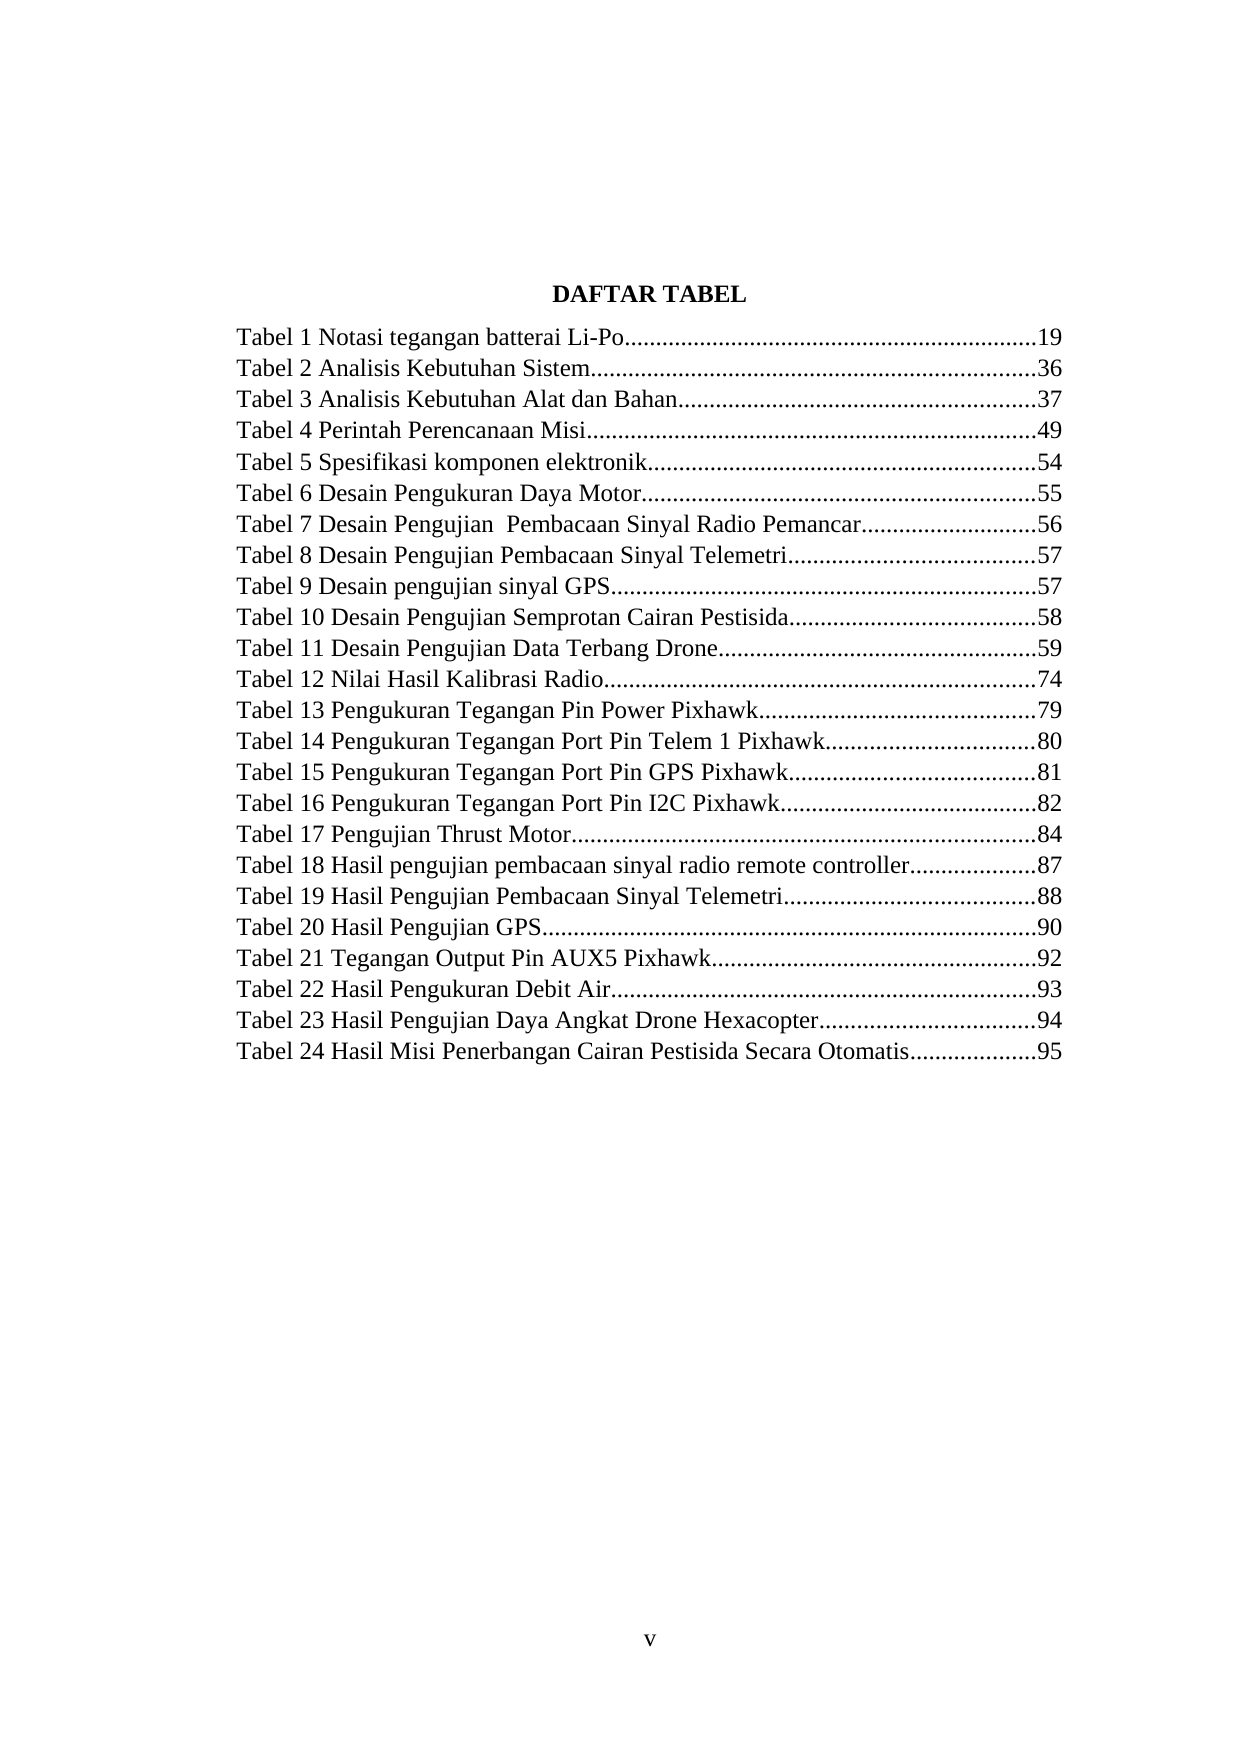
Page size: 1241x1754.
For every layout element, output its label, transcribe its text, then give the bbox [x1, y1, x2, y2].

text Tabel 19 Hasil Pengujian Pembacaan Sinyal Telemetri 88 [236, 881, 1063, 910]
text Tabel 10 Desain Pengujian Semprotan Cairan Pestisida 58 [236, 602, 1063, 631]
text Tabel 20 Hasil Pengujian GPS 90 [236, 912, 1063, 941]
text Tabel 23 Hasil Pengujian Daya Angkat Drone Hexacopter 94 [236, 1005, 1063, 1034]
text Tabel 17 Pengujian Thrust Motor 84 [236, 819, 1063, 848]
text Tabel 3 Analisis Kebutuhan Alat dan Bahan 37 [236, 384, 1063, 413]
text Tabel 22 Hasil Pengukuran Debit Air 93 [236, 974, 1063, 1003]
text Tabel 15 Pengukuran Tegangan Port Pin GPS Pixhawk 81 [236, 757, 1063, 786]
text Tabel 5 Spesifikasi komponen elektronik 54 [236, 447, 1063, 475]
text Tabel 18 Hasil pengujian pembacaan sinyal radio remote controller 87 [236, 850, 1063, 879]
text Tabel 14 Pengukuran Tegangan Port Pin Telem 1 Pixhawk 80 [236, 726, 1063, 755]
subtitle DAFTAR TABEL [236, 279, 1063, 308]
text Tabel 2 Analisis Kebutuhan Sistem 36 [236, 353, 1063, 382]
text Tabel 21 Tegangan Output Pin AUX5 Pixhawk 92 [236, 943, 1063, 972]
text Tabel 8 Desain Pengujian Pembacaan Sinyal Telemetri 57 [236, 540, 1063, 568]
text Tabel 11 Desain Pengujian Data Terbang Drone 59 [236, 633, 1063, 662]
text Tabel 24 Hasil Misi Penerbangan Cairan Pestisida Secara Otomatis 95 [236, 1036, 1063, 1065]
text Tabel 4 Perintah Perencanaan Misi 49 [236, 416, 1063, 444]
text Tabel 12 Nilai Hasil Kalibrasi Radio 74 [236, 664, 1063, 693]
text Tabel 13 Pengukuran Tegangan Pin Power Pixhawk 79 [236, 695, 1063, 724]
text Tabel 6 Desain Pengukuran Daya Motor 55 [236, 478, 1063, 506]
text Tabel 1 Notasi tegangan batterai Li-Po 19 [236, 322, 1063, 351]
text Tabel 7 Desain Pengujian Pembacaan Sinyal Radio Pemancar 56 [236, 509, 1063, 537]
text Tabel 16 Pengukuran Tegangan Port Pin I2C Pixhawk 82 [236, 788, 1063, 817]
text Tabel 9 Desain pengujian sinyal GPS 57 [236, 571, 1063, 599]
